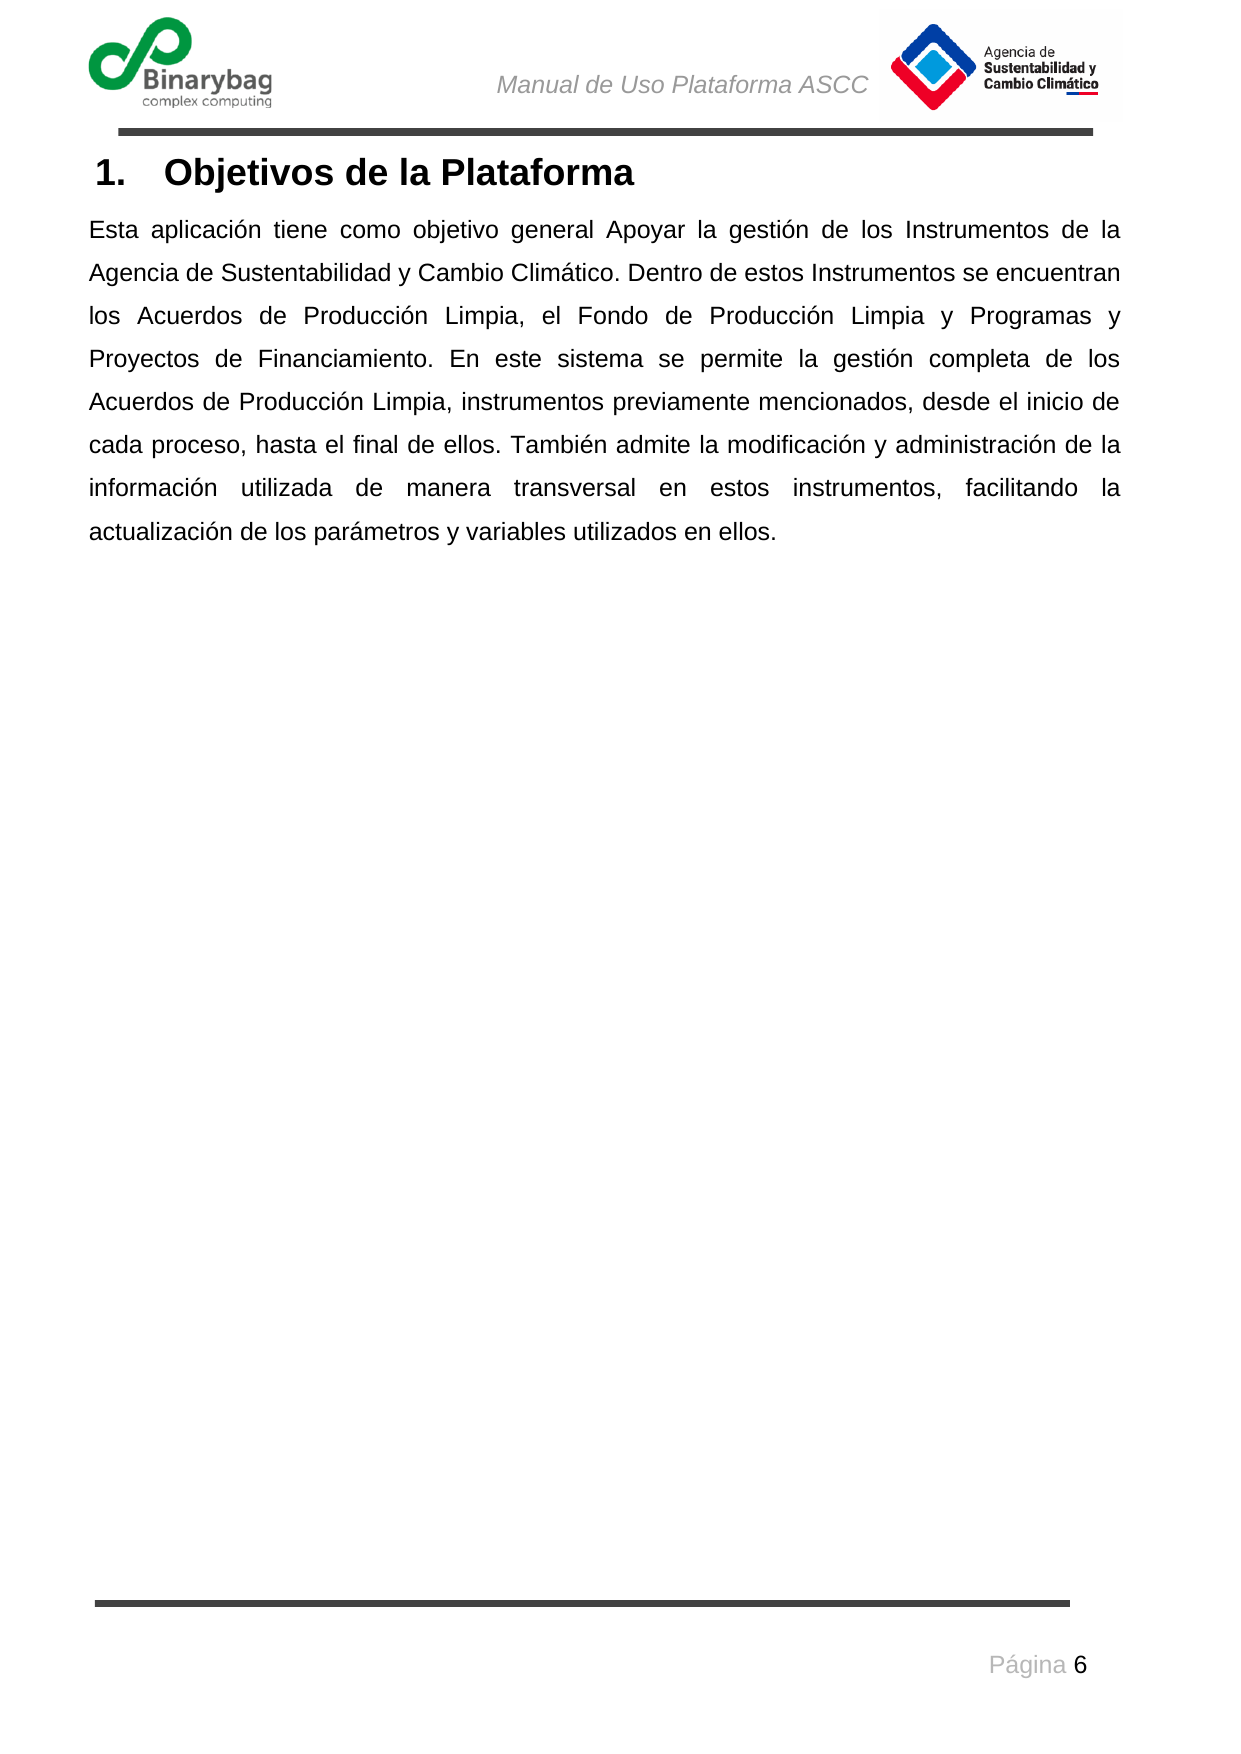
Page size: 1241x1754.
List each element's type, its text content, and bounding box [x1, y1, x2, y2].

text Esta aplicación tiene como objetivo general Apoyar la gestión de los Instrumentos de la Agencia de Sustentabilidad y Cambio Climático. Dentro de estos Instrumentos se encuentran los Acuerdos de Producción Limpia, el Fondo de Producción Limpia y Programas y Proyectos de Financiamiento. En este sistema se permite la gestión completa de los Acuerdos de Producción Limpia, instrumentos previamente mencionados, desde el inicio de cada proceso, hasta el final de ellos. También admite la modificación y administración de la información utilizada de manera transversal en estos instrumentos, facilitando la actualización de los parámetros y variables utilizados en ellos. [88, 215, 1122, 545]
subtitle Objetivos de la Plataforma [126, 150, 1122, 193]
picture [118, 128, 1094, 136]
picture [878, 9, 1123, 122]
picture [88, 17, 272, 108]
picture [94, 1600, 1070, 1607]
